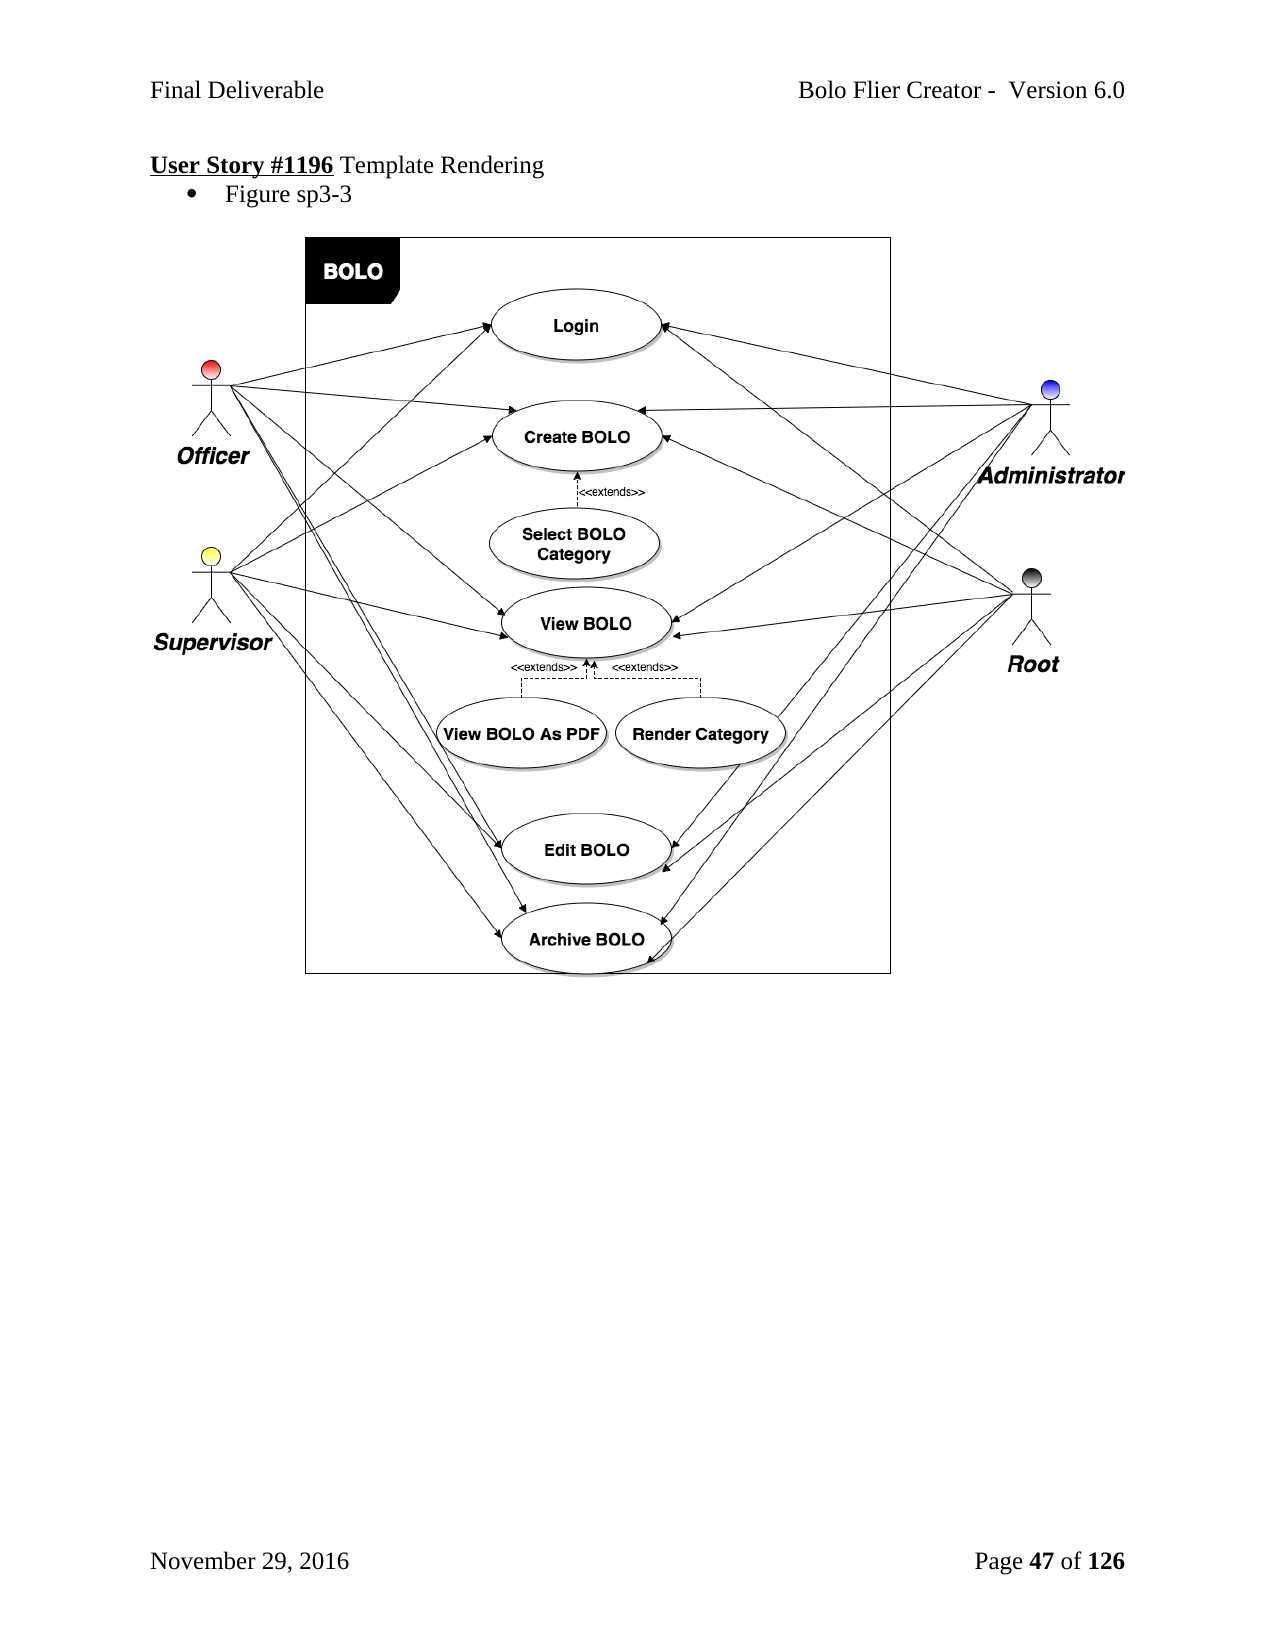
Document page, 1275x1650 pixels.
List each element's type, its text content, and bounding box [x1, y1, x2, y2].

list Figure sp3-3 [187, 179, 1125, 207]
text User Story #1196 Template Rendering [150, 150, 1125, 179]
